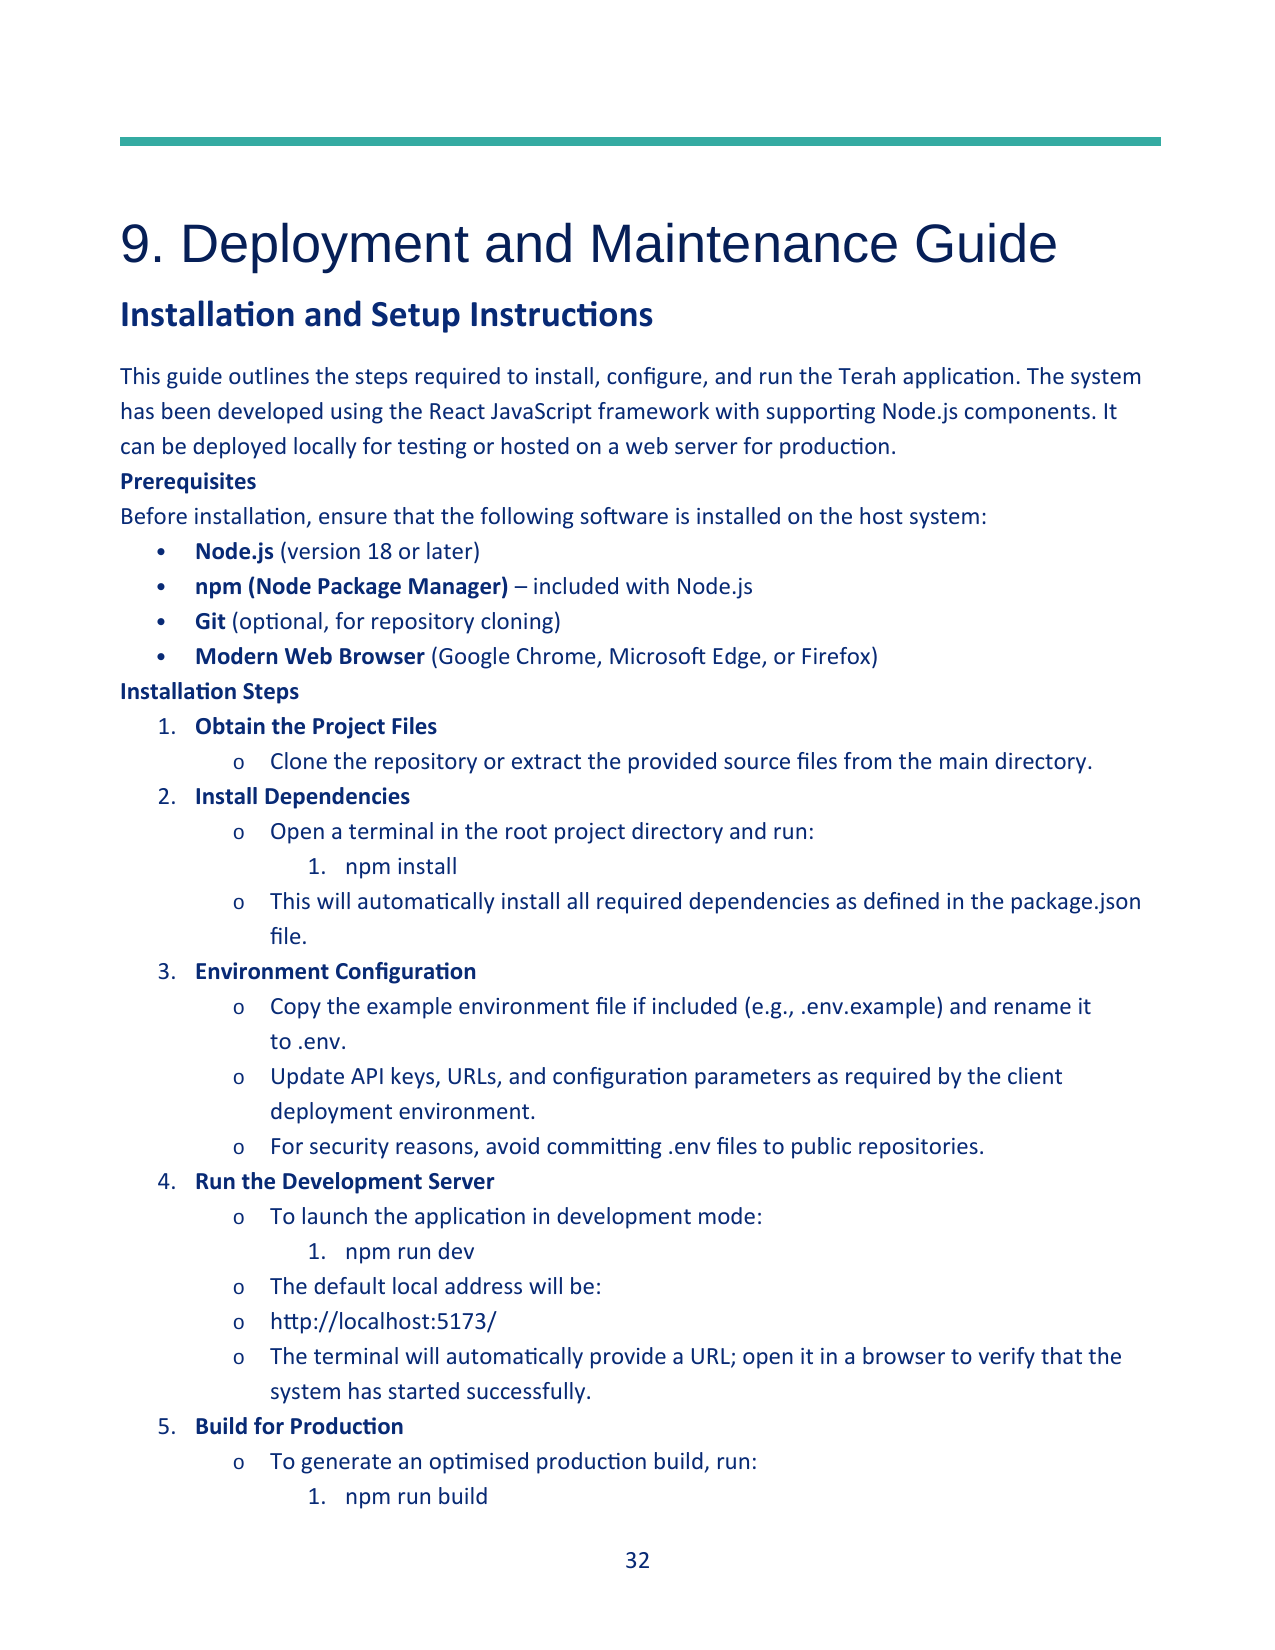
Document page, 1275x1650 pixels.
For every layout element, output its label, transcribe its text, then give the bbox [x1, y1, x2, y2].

list Modern Web Browser (Google Chrome, Microsoft Edge, or Firefox) [157, 641, 1155, 671]
list Copy the example environment file if included (e.g., .env.example) and rename it to .env. [232, 991, 1155, 1056]
list This will automatically install all required dependencies as defined in the package.json file. [232, 886, 1155, 951]
text Prerequisites [120, 466, 1155, 496]
subtitle 9. Deployment and Maintenance Guide [120, 212, 1155, 274]
list Build for Production [157, 1411, 1155, 1441]
list npm (Node Package Manager) – included with Node.js [157, 571, 1155, 601]
list The default local address will be: [232, 1271, 1155, 1301]
list Environment Configuration [157, 956, 1155, 986]
subtitle Installation and Setup Instructions [120, 290, 1155, 336]
list Obtain the Project Files [157, 711, 1155, 741]
list http://localhost:5173/ [232, 1306, 1155, 1336]
list Open a terminal in the root project directory and run: [232, 816, 1155, 846]
list To launch the application in development mode: [232, 1201, 1155, 1231]
list Install Dependencies [157, 781, 1155, 811]
list Clone the repository or extract the provided source files from the main directory. [232, 746, 1155, 776]
list The terminal will automatically provide a URL; open it in a browser to verify that the system has started successfully. [232, 1341, 1155, 1406]
text This guide outlines the steps required to install, configure, and run the Terah application. The system has been developed using the React JavaScript framework with supporting Node.js components. It can be deployed locally for testing or hosted on a web server for production. [120, 361, 1155, 461]
list Run the Development Server [157, 1166, 1155, 1196]
list npm install [307, 851, 1155, 881]
list npm run build [307, 1481, 1155, 1511]
list For security reasons, avoid committing .env files to public repositories. [232, 1131, 1155, 1161]
text Installation Steps [120, 676, 1155, 706]
list Update API keys, URLs, and configuration parameters as required by the client deployment environment. [232, 1061, 1155, 1126]
list Git (optional, for repository cloning) [157, 606, 1155, 636]
text Before installation, ensure that the following software is installed on the host system: [120, 501, 1155, 531]
list npm run dev [307, 1236, 1155, 1266]
list To generate an optimised production build, run: [232, 1446, 1155, 1476]
list Node.js (version 18 or later) [157, 536, 1155, 566]
